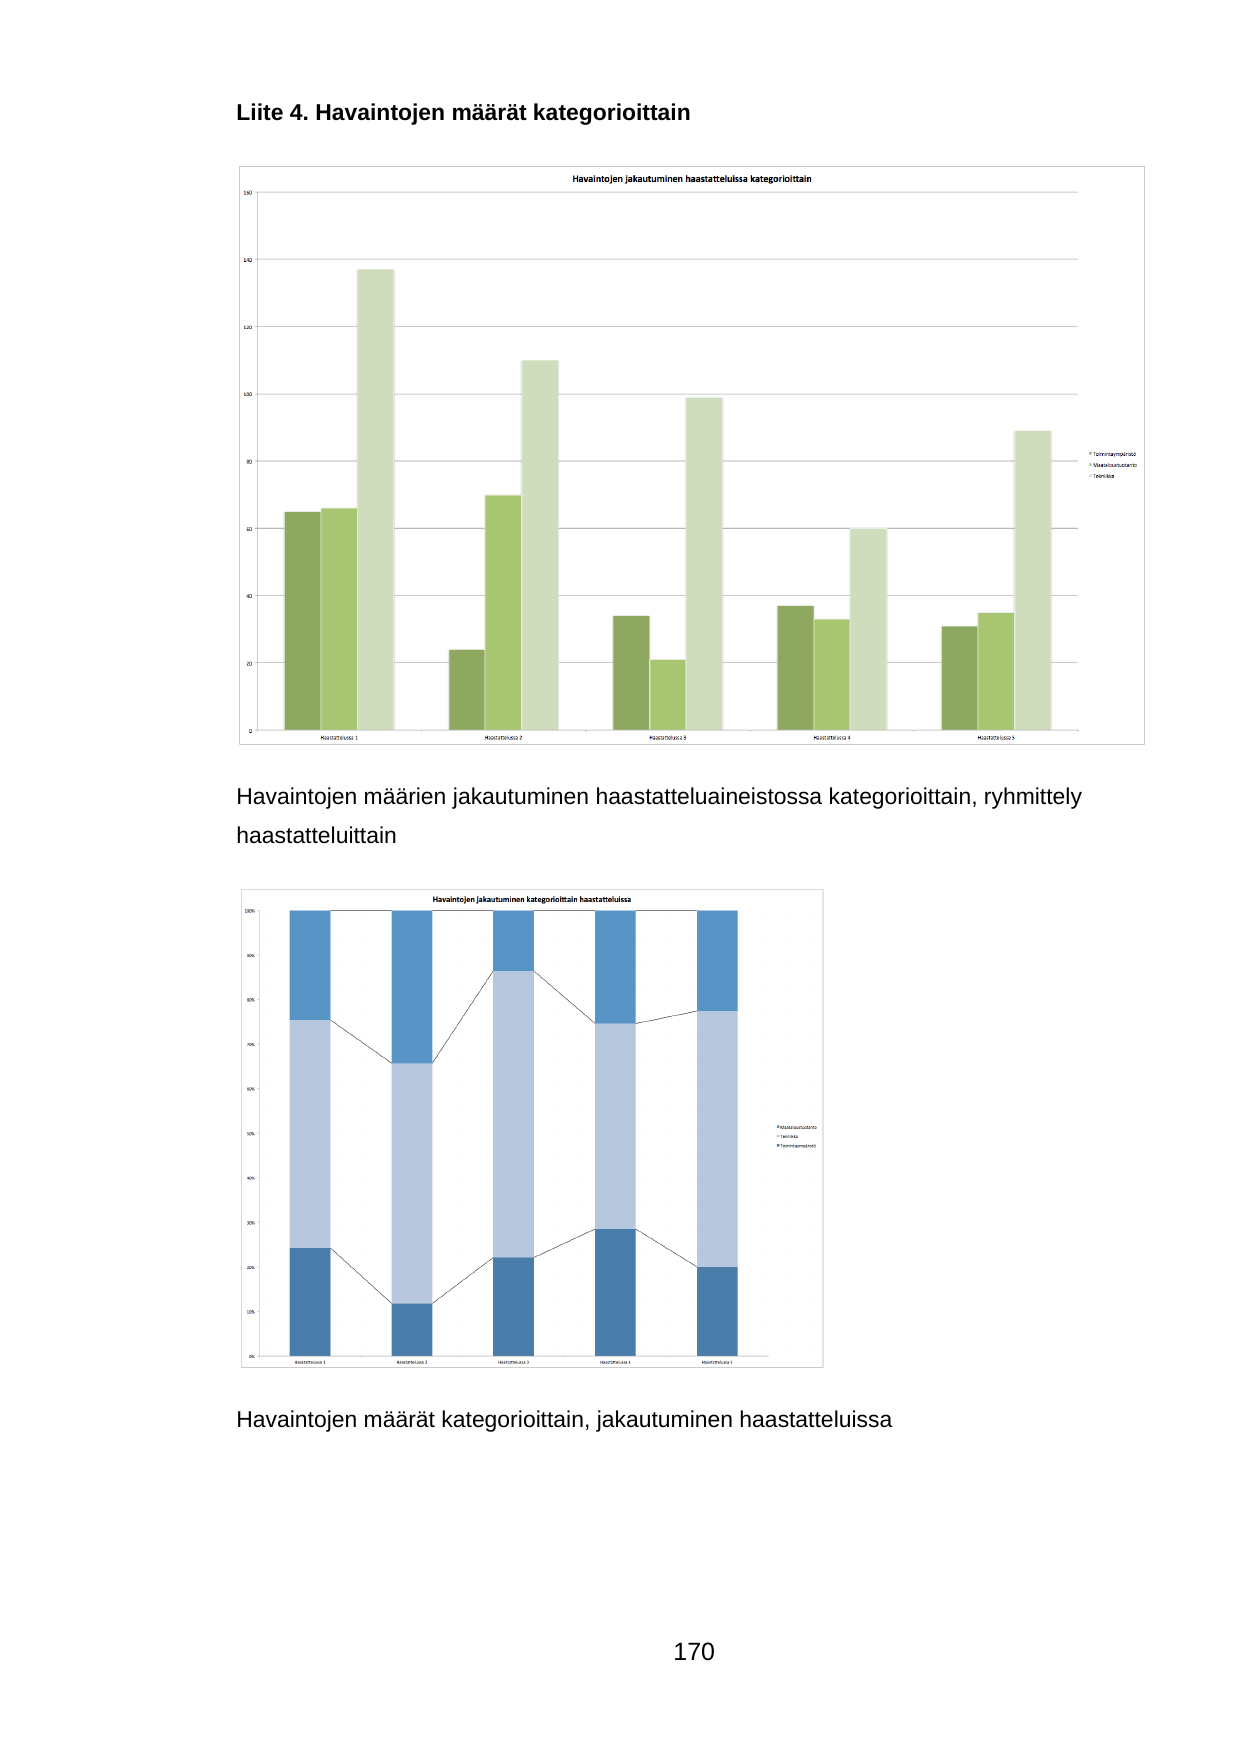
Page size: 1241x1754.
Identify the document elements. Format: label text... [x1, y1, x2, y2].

text Havaintojen määrät kategorioittain, jakautuminen haastatteluissa [236, 1406, 1152, 1432]
picture [236, 161, 1152, 747]
picture [236, 884, 827, 1370]
text Havaintojen määrien jakautuminen haastatteluaineistossa kategorioittain, ryhmittely haastatteluittain [236, 783, 1152, 848]
subtitle Liite 4. Havaintojen määrät kategorioittain [236, 98, 1152, 125]
